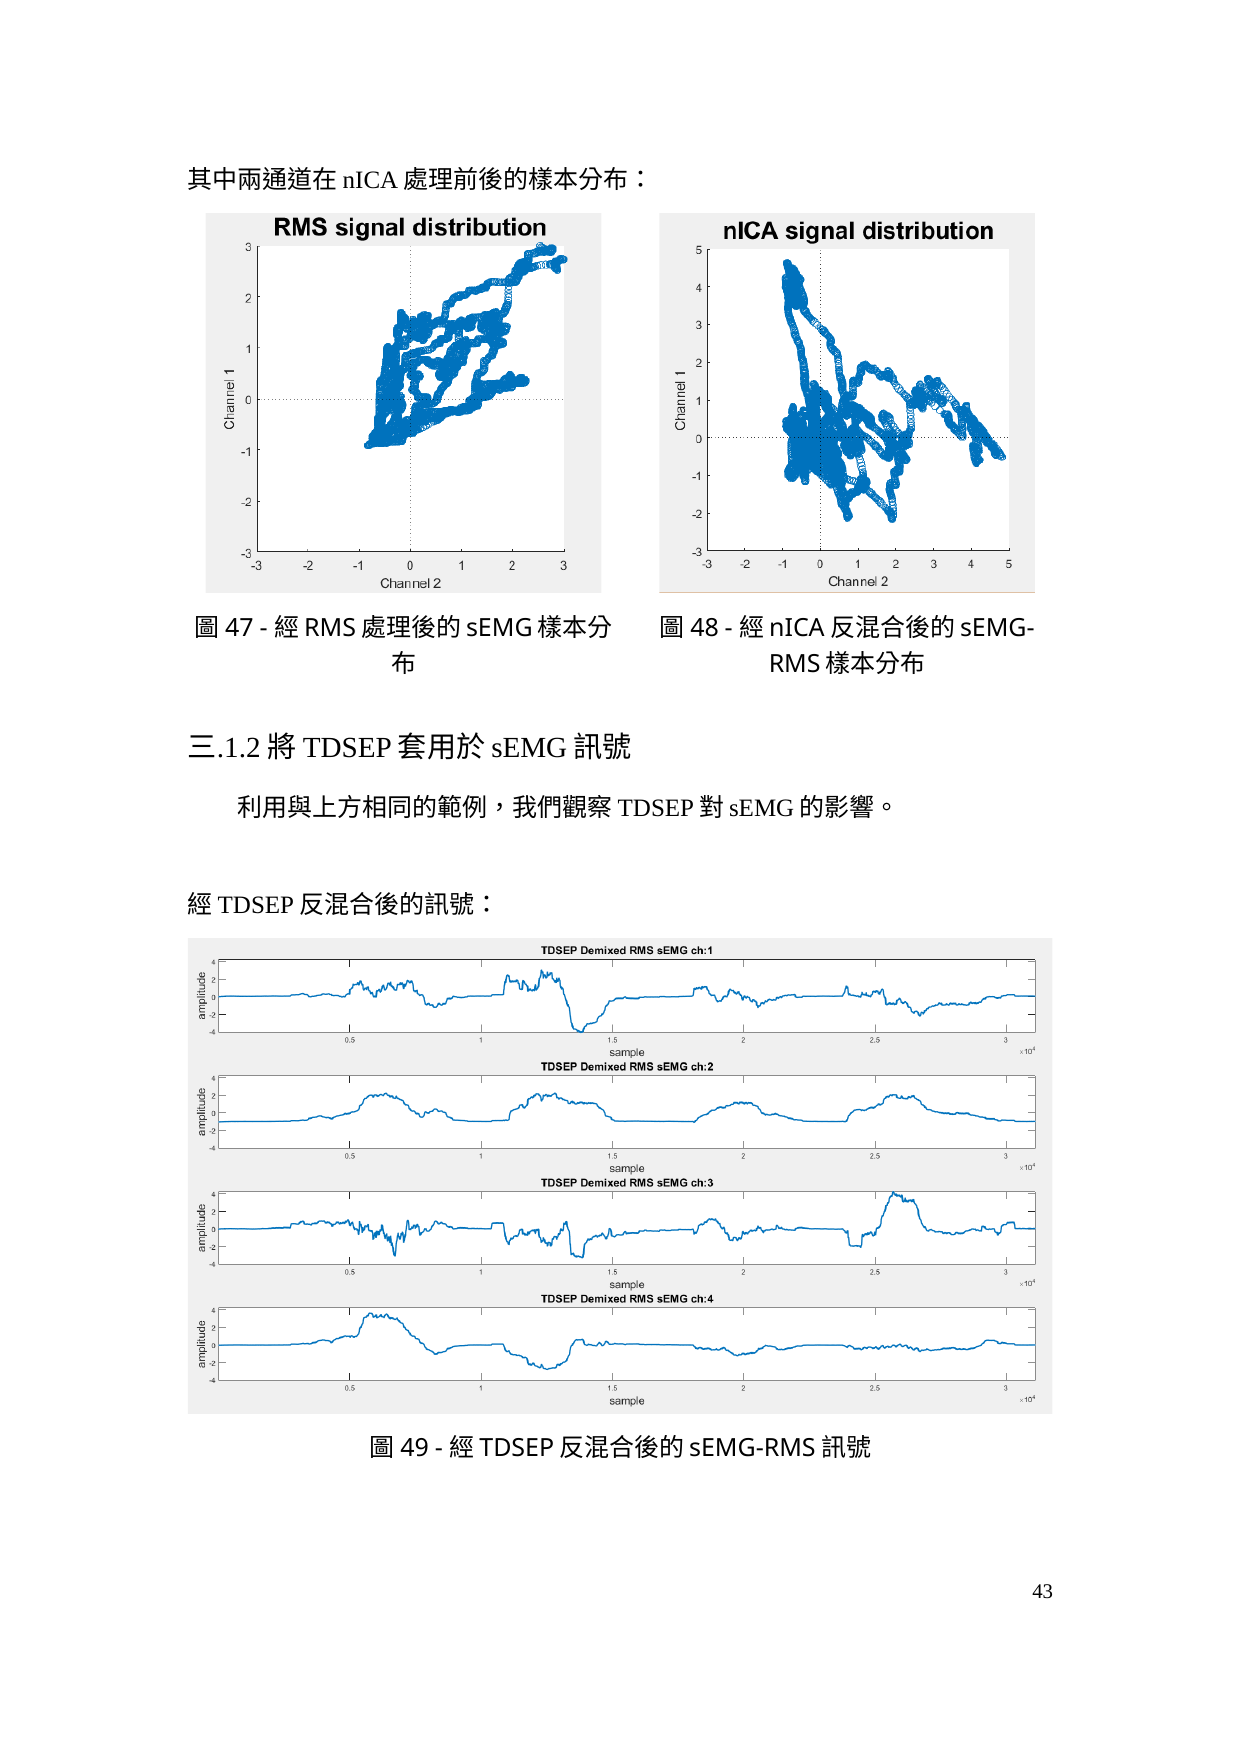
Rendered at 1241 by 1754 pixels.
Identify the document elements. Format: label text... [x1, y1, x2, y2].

table_header [176, 214, 631, 607]
text 經TDSEP反混合後的訊號： [187, 884, 1053, 921]
subtitle 將TDSEP套用於sEMG訊號 [187, 724, 1053, 766]
picture [187, 938, 1053, 1414]
picture [205, 213, 602, 593]
picture [659, 213, 1035, 593]
table_header [631, 214, 1063, 607]
table_cell 圖 48 - 經nICA反混合後的sEMG-RMS樣本分布 [631, 607, 1063, 724]
text 利用與上方相同的範例，我們觀察TDSEP對sEMG的影響。 [187, 787, 1053, 823]
text 其中兩通道在nICA處理前後的樣本分布： [187, 159, 1053, 196]
